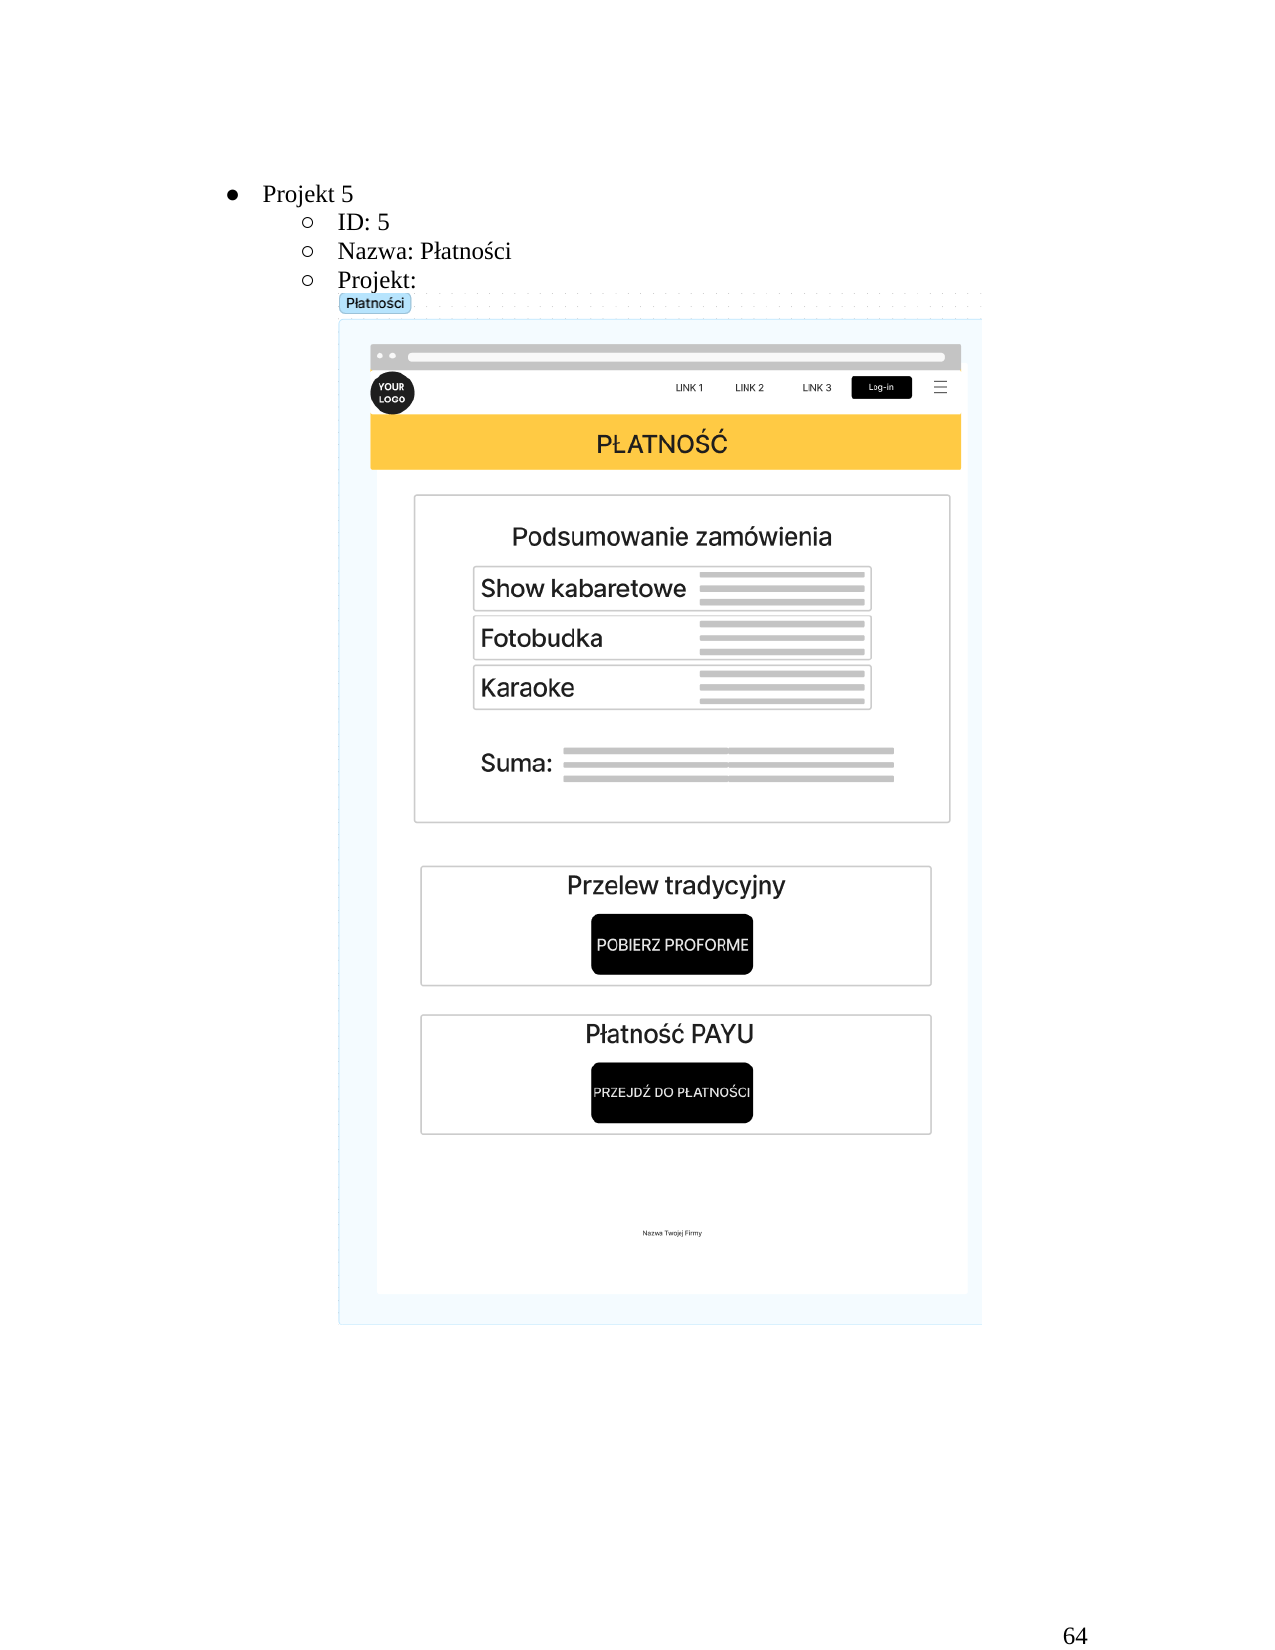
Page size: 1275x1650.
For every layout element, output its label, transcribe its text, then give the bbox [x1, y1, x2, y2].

picture [337, 293, 982, 1325]
list Projekt 5 [225, 179, 1087, 207]
list ID: 5 [300, 207, 1087, 236]
list Nazwa: Płatności [300, 236, 1087, 265]
